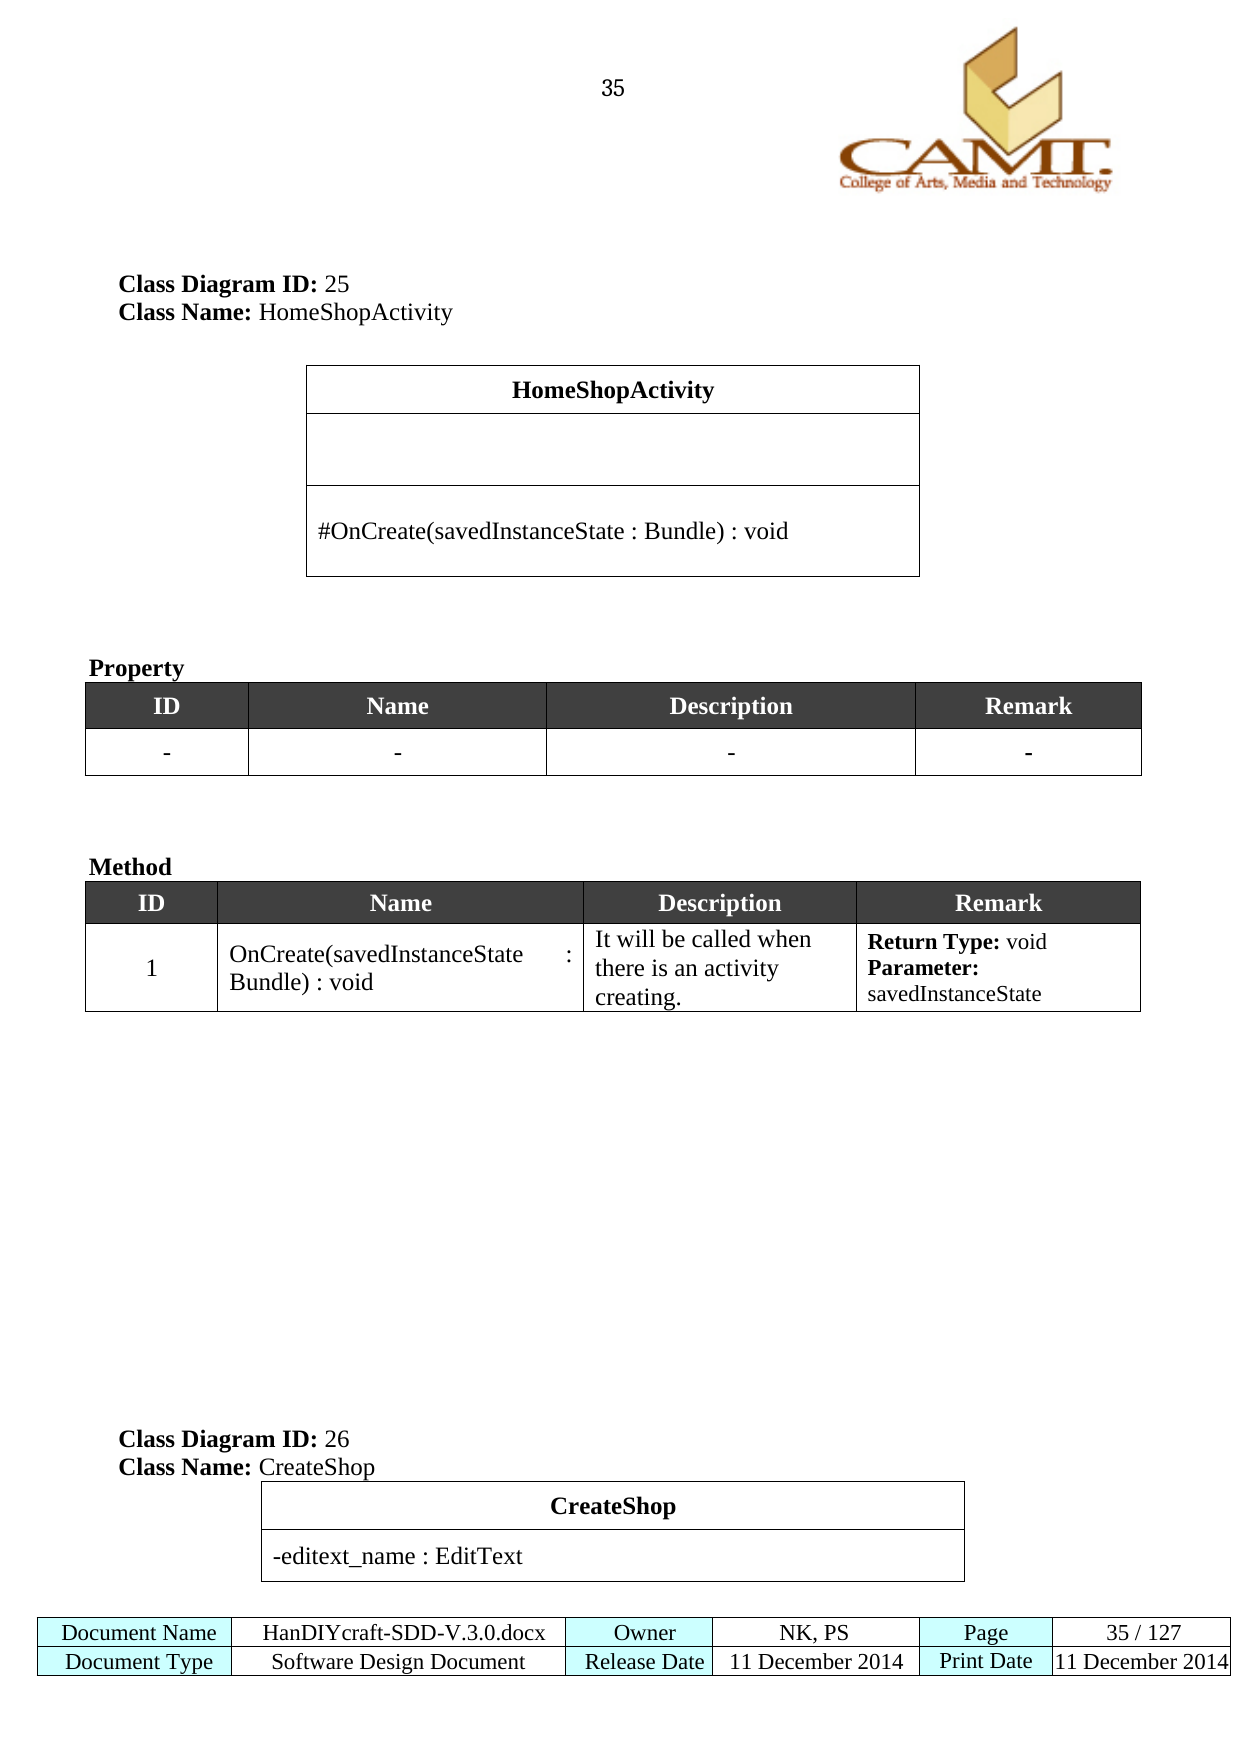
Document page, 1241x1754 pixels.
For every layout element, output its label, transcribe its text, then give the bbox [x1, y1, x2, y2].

list Property [88, 653, 1108, 682]
table_cell 1 [86, 924, 217, 1011]
table_cell #OnCreate(savedInstanceState : Bundle) : void [307, 486, 919, 576]
table_header Remark [857, 882, 1140, 923]
table_header Description [584, 882, 856, 923]
list Method [88, 852, 1108, 881]
table_header Remark [916, 683, 1141, 728]
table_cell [262, 1530, 964, 1581]
table_cell - [916, 729, 1141, 774]
table_header Description [547, 683, 915, 728]
text Class Name: CreateShop [118, 1452, 1108, 1481]
table_cell - [86, 729, 248, 774]
table_header ID [86, 683, 248, 728]
text Class Diagram ID: 26 [118, 1424, 1108, 1452]
table_cell - [249, 729, 546, 774]
table_cell - [547, 729, 915, 774]
table_header Name [218, 882, 583, 923]
table_cell Return Type: void Parameter: savedInstanceState [857, 924, 1140, 1011]
text Class Diagram ID: 25 [118, 269, 1108, 297]
table_cell OnCreate(savedInstanceState : Bundle) : void [218, 924, 583, 1011]
table_header Name [249, 683, 546, 728]
table_cell [307, 414, 919, 484]
table_header HomeShopActivity [307, 366, 919, 413]
table_header CreateShop [262, 1482, 964, 1529]
table_cell It will be called when there is an activity creating. [584, 924, 856, 1011]
table_header ID [86, 882, 217, 923]
text Class Name: HomeShopActivity [118, 297, 1108, 326]
picture [755, 18, 1221, 207]
